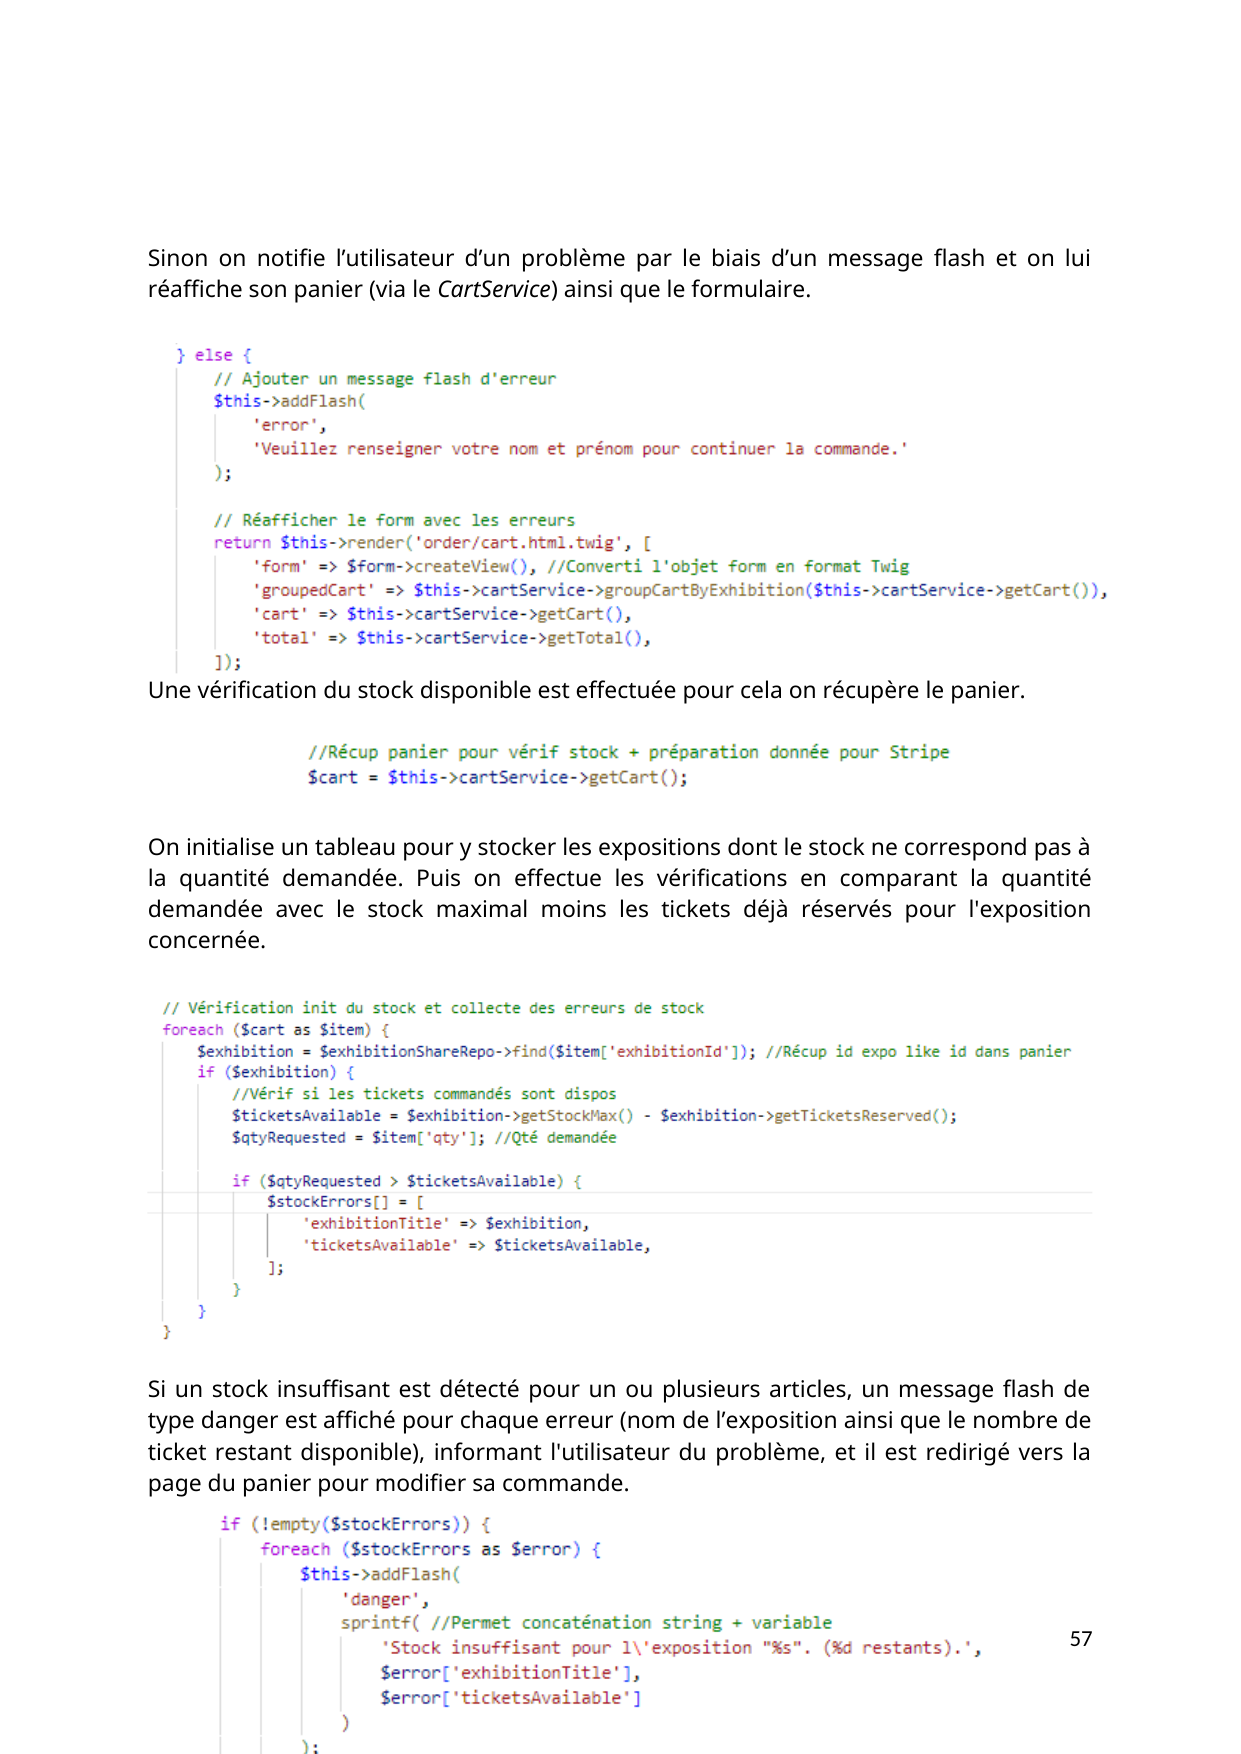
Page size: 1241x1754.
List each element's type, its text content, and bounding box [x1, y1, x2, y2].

text On initialise un tableau pour y stocker les expositions dont le stock ne correspond pas à la quantité demandée. Puis on effectue les vérifications en comparant la quantité demandée avec le stock maximal moins les tickets déjà réservés pour l'exposition concernée. [148, 831, 1092, 956]
picture [173, 343, 1119, 675]
text Si un stock insuffisant est détecté pour un ou plusieurs articles, un message flash de type danger est affiché pour chaque erreur (nom de l’exposition ainsi que le nombre de ticket restant disponible), informant l'utilisateur du problème, et il est redirigé vers la page du panier pour modifier sa commande. [148, 1373, 1092, 1498]
picture [147, 997, 1093, 1342]
text Sinon on notifie l’utilisateur d’un problème par le biais d’un message flash et on lui réaffiche son panier (via le CartService) ainsi que le formulaire. [148, 241, 1092, 304]
picture [292, 730, 966, 801]
picture [212, 1510, 993, 1754]
